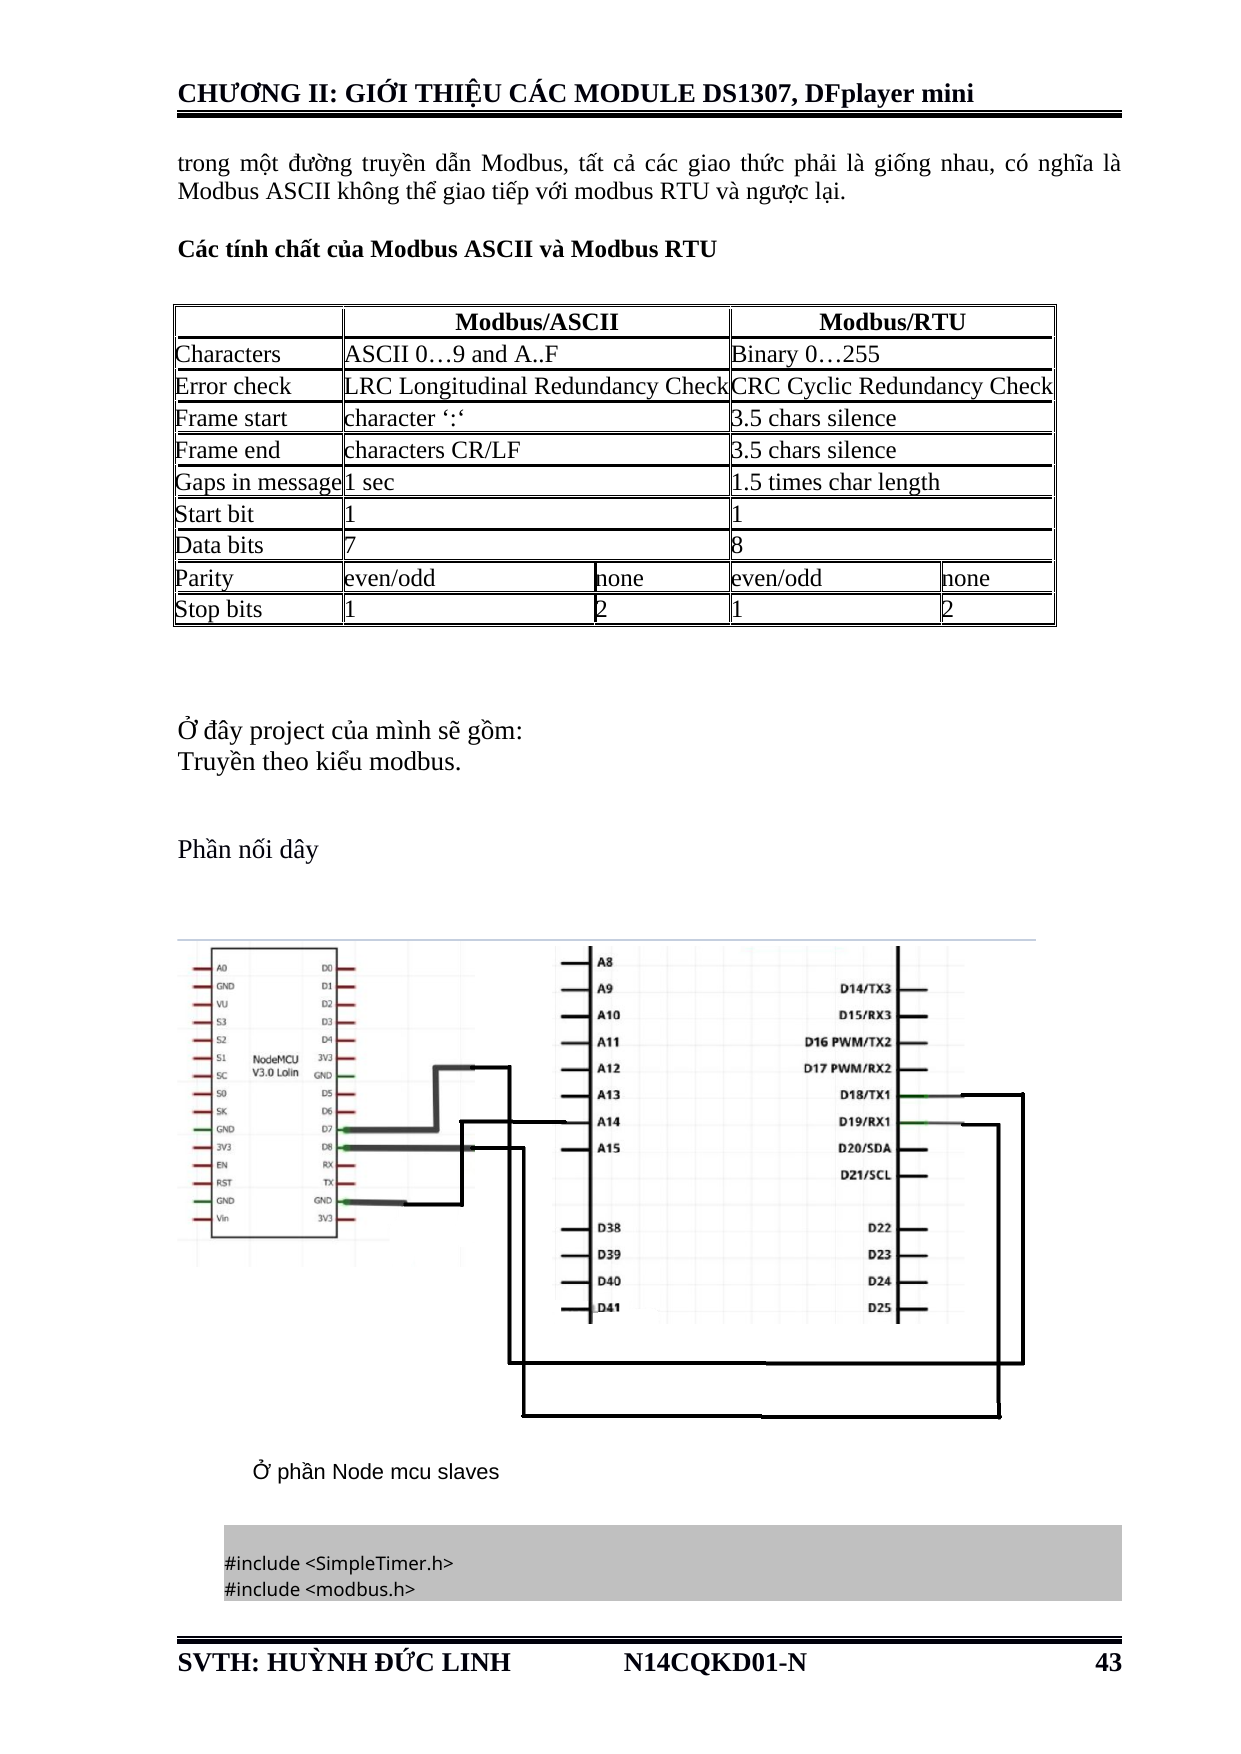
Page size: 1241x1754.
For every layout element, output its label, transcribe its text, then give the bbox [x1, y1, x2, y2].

text Ở phần Node mcu slaves [177, 1459, 1122, 1484]
table_header Modbus/RTU [731, 307, 1054, 336]
table_cell Parity [174, 559, 344, 591]
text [177, 148, 1122, 205]
table_cell CRC Cyclic Redundancy Check [732, 368, 1055, 399]
table_cell Frame end [174, 431, 344, 463]
table_header Modbus/ASCII [344, 307, 731, 336]
table_cell none [941, 559, 1055, 591]
table_cell 2 [941, 591, 1055, 623]
table_cell 1 [344, 595, 595, 623]
table_cell characters CR/LF [345, 435, 729, 463]
text Các tính chất của Modbus ASCII và Modbus RTU [177, 234, 1122, 263]
table_cell ASCII 0…9 and A..F [345, 339, 729, 367]
picture [177, 939, 1036, 1434]
table_cell 1 [731, 595, 941, 623]
text Ở đây project của mình sẽ gồm: [177, 714, 1122, 745]
table_cell Stop bits [174, 591, 344, 623]
text #include <SimpleTimer.h> [224, 1550, 1122, 1576]
table_cell 1.5 times char length [732, 464, 1055, 495]
table_cell 3.5 chars silence [732, 400, 1055, 431]
table_cell even/odd [345, 563, 594, 591]
table_cell Error check [174, 368, 342, 399]
table_cell 1 sec [345, 467, 729, 495]
text Truyền theo kiểu modbus. [177, 745, 1122, 776]
table_cell Characters [174, 336, 342, 367]
table_cell Gaps in message [174, 464, 342, 495]
table_cell 3.5 chars silence [731, 431, 1055, 463]
table_cell Frame start [174, 400, 342, 431]
table_cell LRC Longitudinal Redundancy Check [345, 371, 729, 399]
text Phần nối dây [177, 833, 1122, 864]
table_cell 8 [732, 528, 1055, 559]
table_cell 2 [595, 594, 731, 623]
table_cell Start bit [174, 495, 344, 527]
table_cell character ‘:‘ [345, 403, 729, 431]
table_cell even/odd [732, 563, 940, 591]
table_cell Data bits [174, 528, 342, 559]
text #include <modbus.h> [224, 1576, 1122, 1601]
table_cell Binary 0…255 [732, 336, 1055, 367]
table_cell none [597, 563, 729, 591]
table_cell 7 [345, 531, 729, 559]
table_header [176, 307, 344, 336]
table_cell 1 [345, 499, 729, 527]
table_cell 1 [731, 495, 1055, 527]
